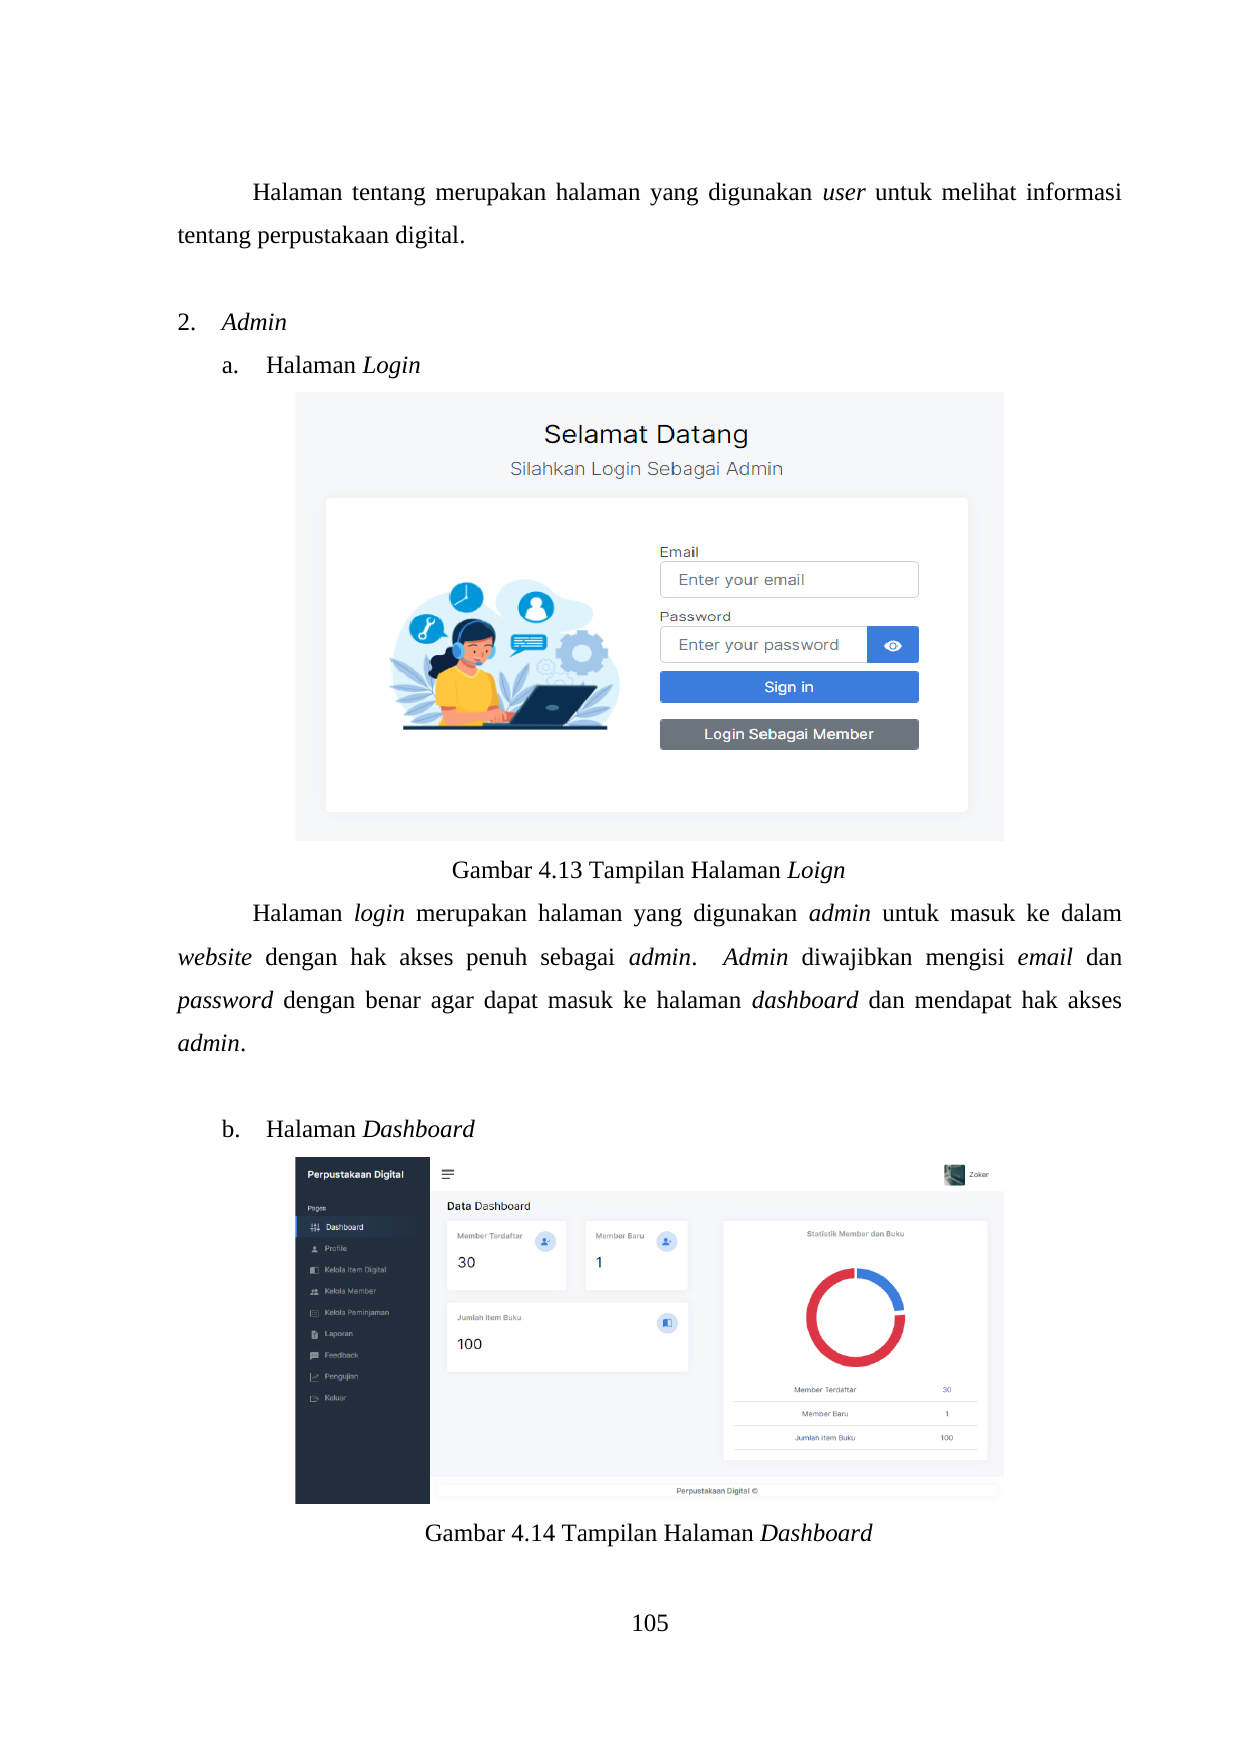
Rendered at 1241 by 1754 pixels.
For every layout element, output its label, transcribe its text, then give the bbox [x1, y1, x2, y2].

list Halaman Dashboard [222, 1114, 1122, 1143]
picture [295, 392, 1004, 841]
text Halaman login merupakan halaman yang digunakan admin untuk masuk ke dalam website dengan hak akses penuh sebagai admin. Admin diwajibkan mengisi email dan password dengan benar agar dapat masuk ke halaman dashboard dan mendapat hak akses admin. [177, 898, 1122, 1057]
list Admin [177, 307, 1122, 335]
picture [295, 1157, 1004, 1504]
text Gambar 4.13 Tampilan Halaman Loign [177, 855, 1122, 884]
text Halaman tentang merupakan halaman yang digunakan user untuk melihat informasi tentang perpustakaan digital. [177, 177, 1122, 249]
text Gambar 4.14 Tampilan Halaman Dashboard [177, 1518, 1122, 1546]
list Halaman Login [222, 350, 1122, 378]
